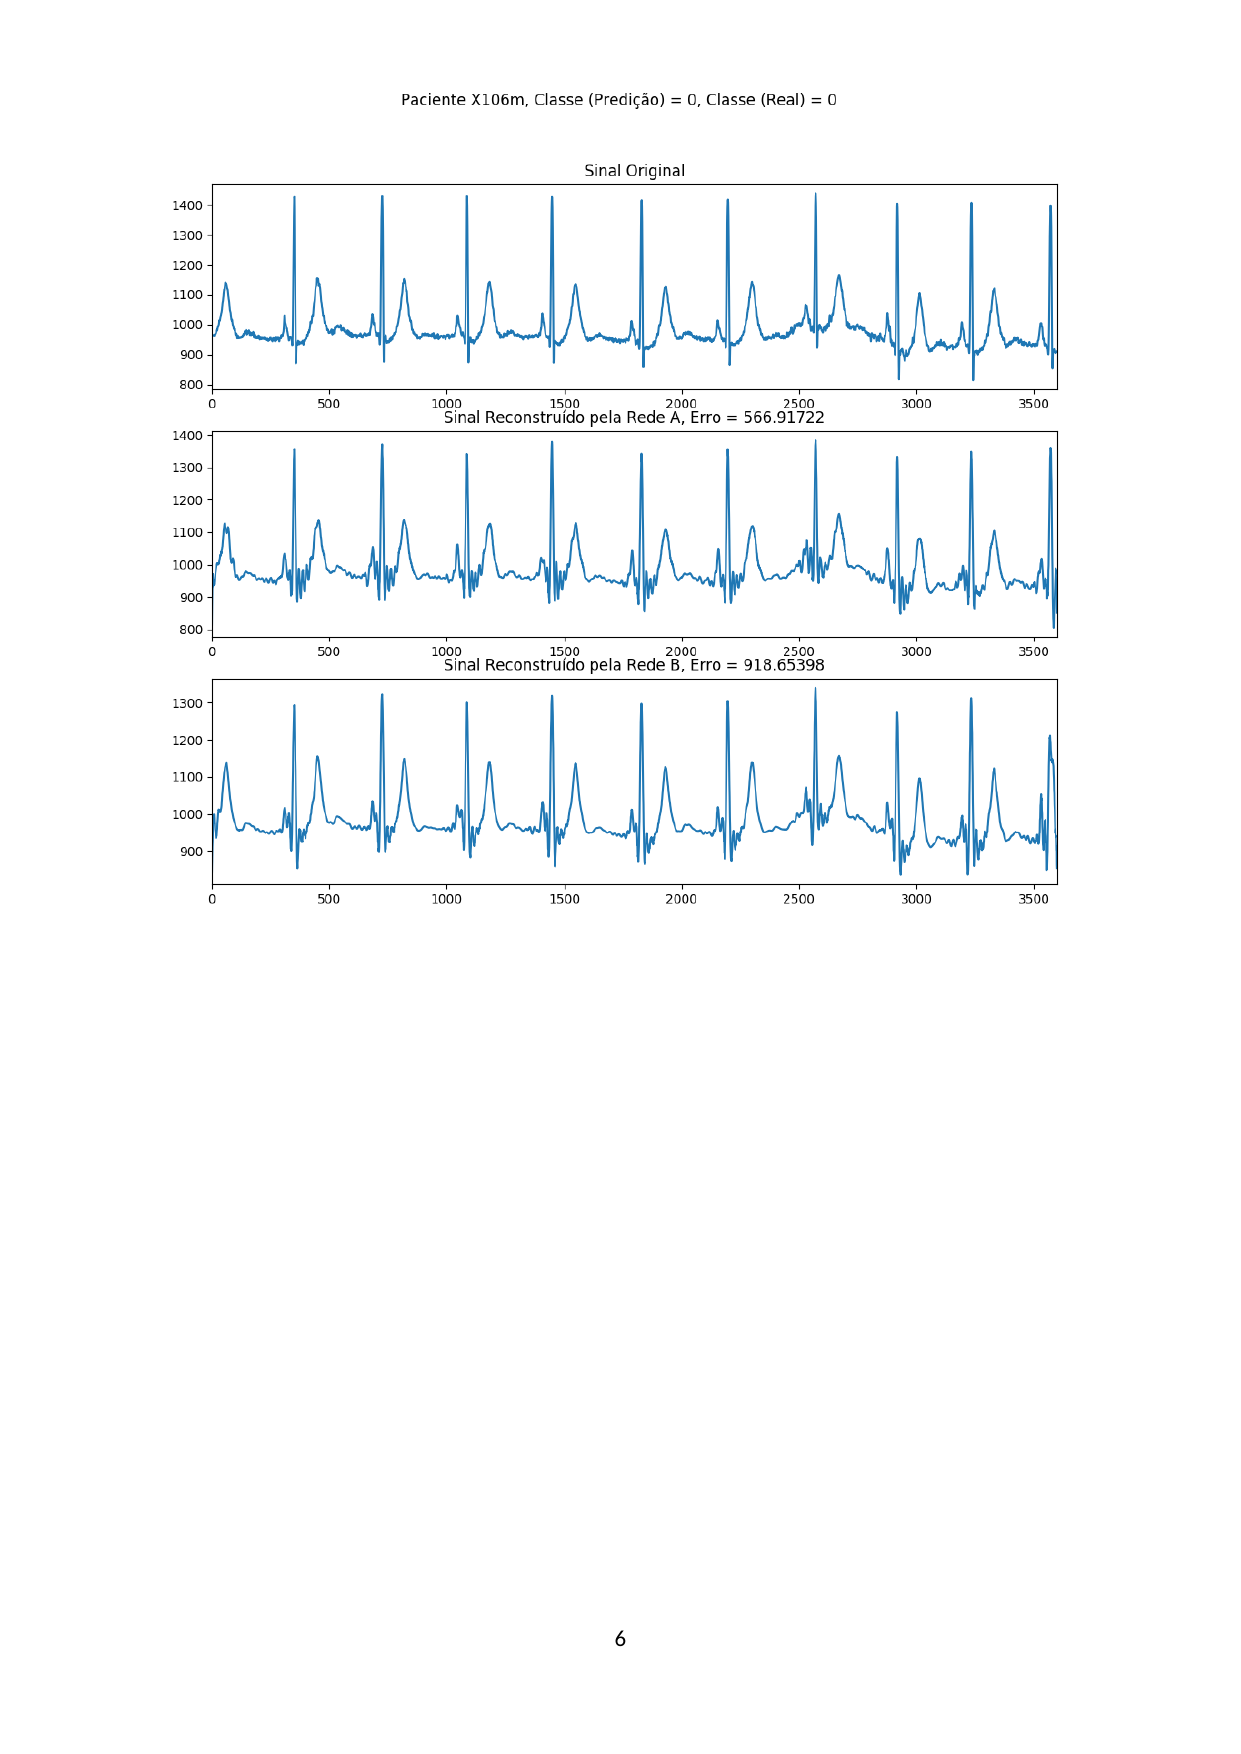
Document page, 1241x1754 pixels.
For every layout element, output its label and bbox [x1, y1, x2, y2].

picture [75, 75, 1166, 984]
